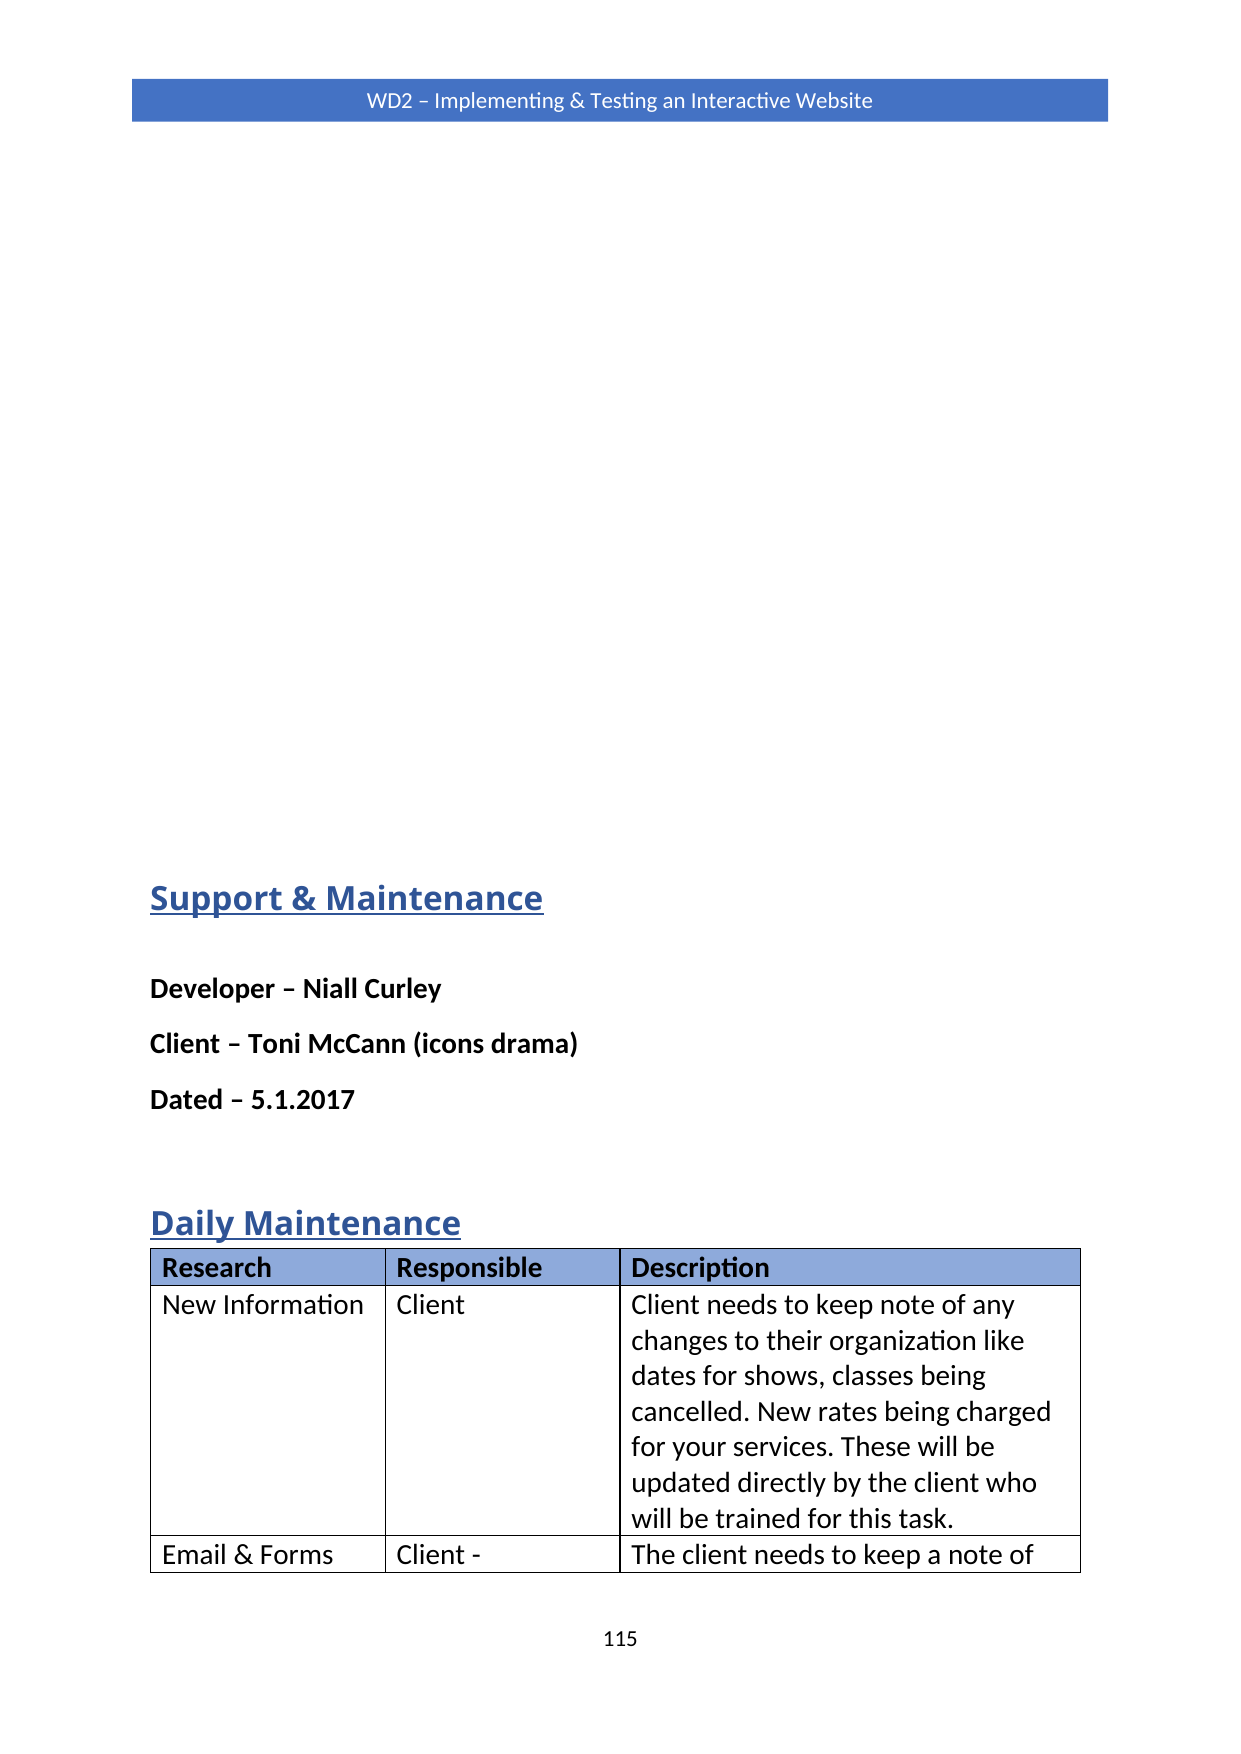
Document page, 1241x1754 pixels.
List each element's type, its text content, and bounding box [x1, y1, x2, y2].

subtitle Support & Maintenance [150, 875, 1090, 920]
text Client – Toni McCann (icons drama) [150, 1026, 1090, 1061]
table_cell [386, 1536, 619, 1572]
text Dated – 5.1.2017 [150, 1081, 1090, 1116]
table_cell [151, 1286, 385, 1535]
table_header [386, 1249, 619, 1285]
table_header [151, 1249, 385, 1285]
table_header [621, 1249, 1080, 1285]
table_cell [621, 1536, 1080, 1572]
text Developer – Niall Curley [150, 971, 1090, 1006]
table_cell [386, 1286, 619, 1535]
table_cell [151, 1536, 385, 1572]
subtitle Daily Maintenance [150, 1199, 1090, 1245]
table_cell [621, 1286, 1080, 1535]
